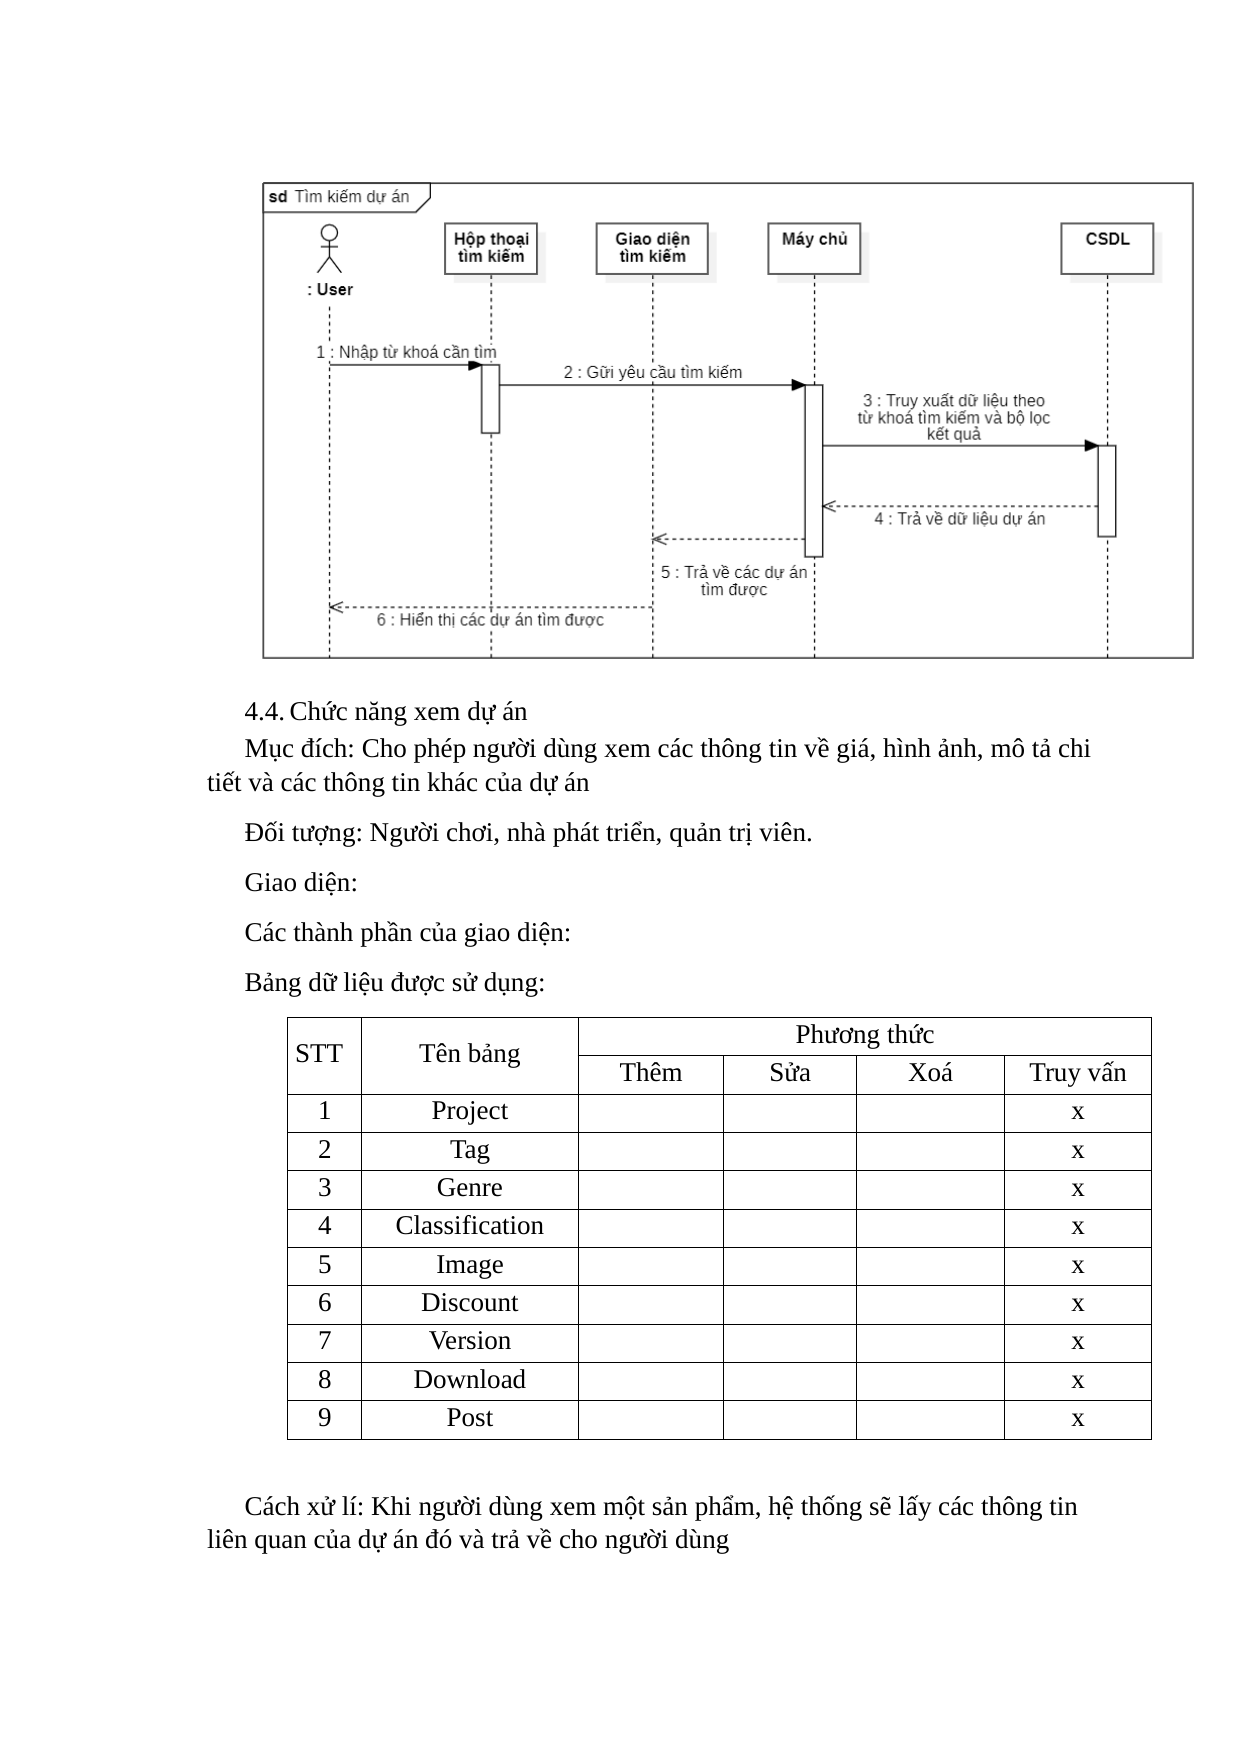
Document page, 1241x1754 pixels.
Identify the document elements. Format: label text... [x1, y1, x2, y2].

table_cell [857, 1401, 1004, 1438]
text Các thành phần của giao diện: [207, 916, 1122, 947]
table_cell x [1005, 1133, 1151, 1170]
table_cell 7 [288, 1325, 361, 1362]
table_cell x [1005, 1363, 1151, 1400]
table_cell 5 [288, 1248, 361, 1285]
table_cell x [1005, 1171, 1151, 1208]
table_cell [579, 1363, 723, 1400]
table_cell [724, 1171, 856, 1208]
table_cell Image [362, 1248, 578, 1285]
table_cell [724, 1363, 856, 1400]
table_cell [857, 1133, 1004, 1170]
table_cell [579, 1325, 723, 1362]
table_cell x [1005, 1095, 1151, 1132]
table_cell Discount [362, 1286, 578, 1323]
text Mục đích: Cho phép người dùng xem các thông tin về giá, hình ảnh, mô tả chi tiết và các thông tin khác của dự án [207, 732, 1122, 797]
subtitle Chức năng xem dự án [244, 695, 1122, 726]
text Bảng dữ liệu được sử dụng: [207, 967, 1122, 998]
table_cell Post [362, 1401, 578, 1438]
table_cell Xoá [857, 1056, 1004, 1093]
table_cell [724, 1210, 856, 1247]
text Giao diện: [207, 866, 1122, 897]
table_cell Classification [362, 1210, 578, 1247]
table_cell 6 [288, 1286, 361, 1323]
table_cell [579, 1133, 723, 1170]
table_cell 4 [288, 1210, 361, 1247]
table_cell Thêm [579, 1056, 723, 1093]
text Cách xử lí: Khi người dùng xem một sản phẩm, hệ thống sẽ lấy các thông tin liên quan của dự án đó và trả về cho người dùng [207, 1490, 1122, 1554]
table_cell [579, 1286, 723, 1323]
table_cell Genre [362, 1171, 578, 1208]
table_cell 2 [288, 1133, 361, 1170]
table_cell [579, 1171, 723, 1208]
table_cell x [1005, 1248, 1151, 1285]
table_cell [857, 1210, 1004, 1247]
table_header STT [288, 1018, 361, 1093]
table_cell x [1005, 1286, 1151, 1323]
table_cell 8 [288, 1363, 361, 1400]
table_cell [857, 1325, 1004, 1362]
table_cell [857, 1248, 1004, 1285]
table_cell [724, 1095, 856, 1132]
table_cell Truy vấn [1005, 1056, 1151, 1093]
text Đối tượng: Người chơi, nhà phát triển, quản trị viên. [207, 816, 1122, 847]
table_cell [857, 1095, 1004, 1132]
table_cell Download [362, 1363, 578, 1400]
table_cell x [1005, 1401, 1151, 1438]
table_cell 3 [288, 1171, 361, 1208]
table_cell [724, 1401, 856, 1438]
table_cell [579, 1210, 723, 1247]
table_cell Sửa [724, 1056, 856, 1093]
table_header Tên bảng [362, 1018, 578, 1093]
table_cell Project [362, 1095, 578, 1132]
table_cell Version [362, 1325, 578, 1362]
table_cell x [1005, 1325, 1151, 1362]
table_cell [579, 1248, 723, 1285]
table_cell [857, 1363, 1004, 1400]
table_cell Tag [362, 1133, 578, 1170]
picture [244, 177, 1211, 676]
table_cell [724, 1286, 856, 1323]
table_cell 1 [288, 1095, 361, 1132]
table_cell 9 [288, 1401, 361, 1438]
table_cell [857, 1286, 1004, 1323]
table_cell [579, 1401, 723, 1438]
table_cell [579, 1095, 723, 1132]
table_cell [724, 1325, 856, 1362]
table_cell [857, 1171, 1004, 1208]
table_cell [724, 1248, 856, 1285]
table_header Phương thức [579, 1018, 1151, 1055]
table_cell [724, 1133, 856, 1170]
table_cell x [1005, 1210, 1151, 1247]
